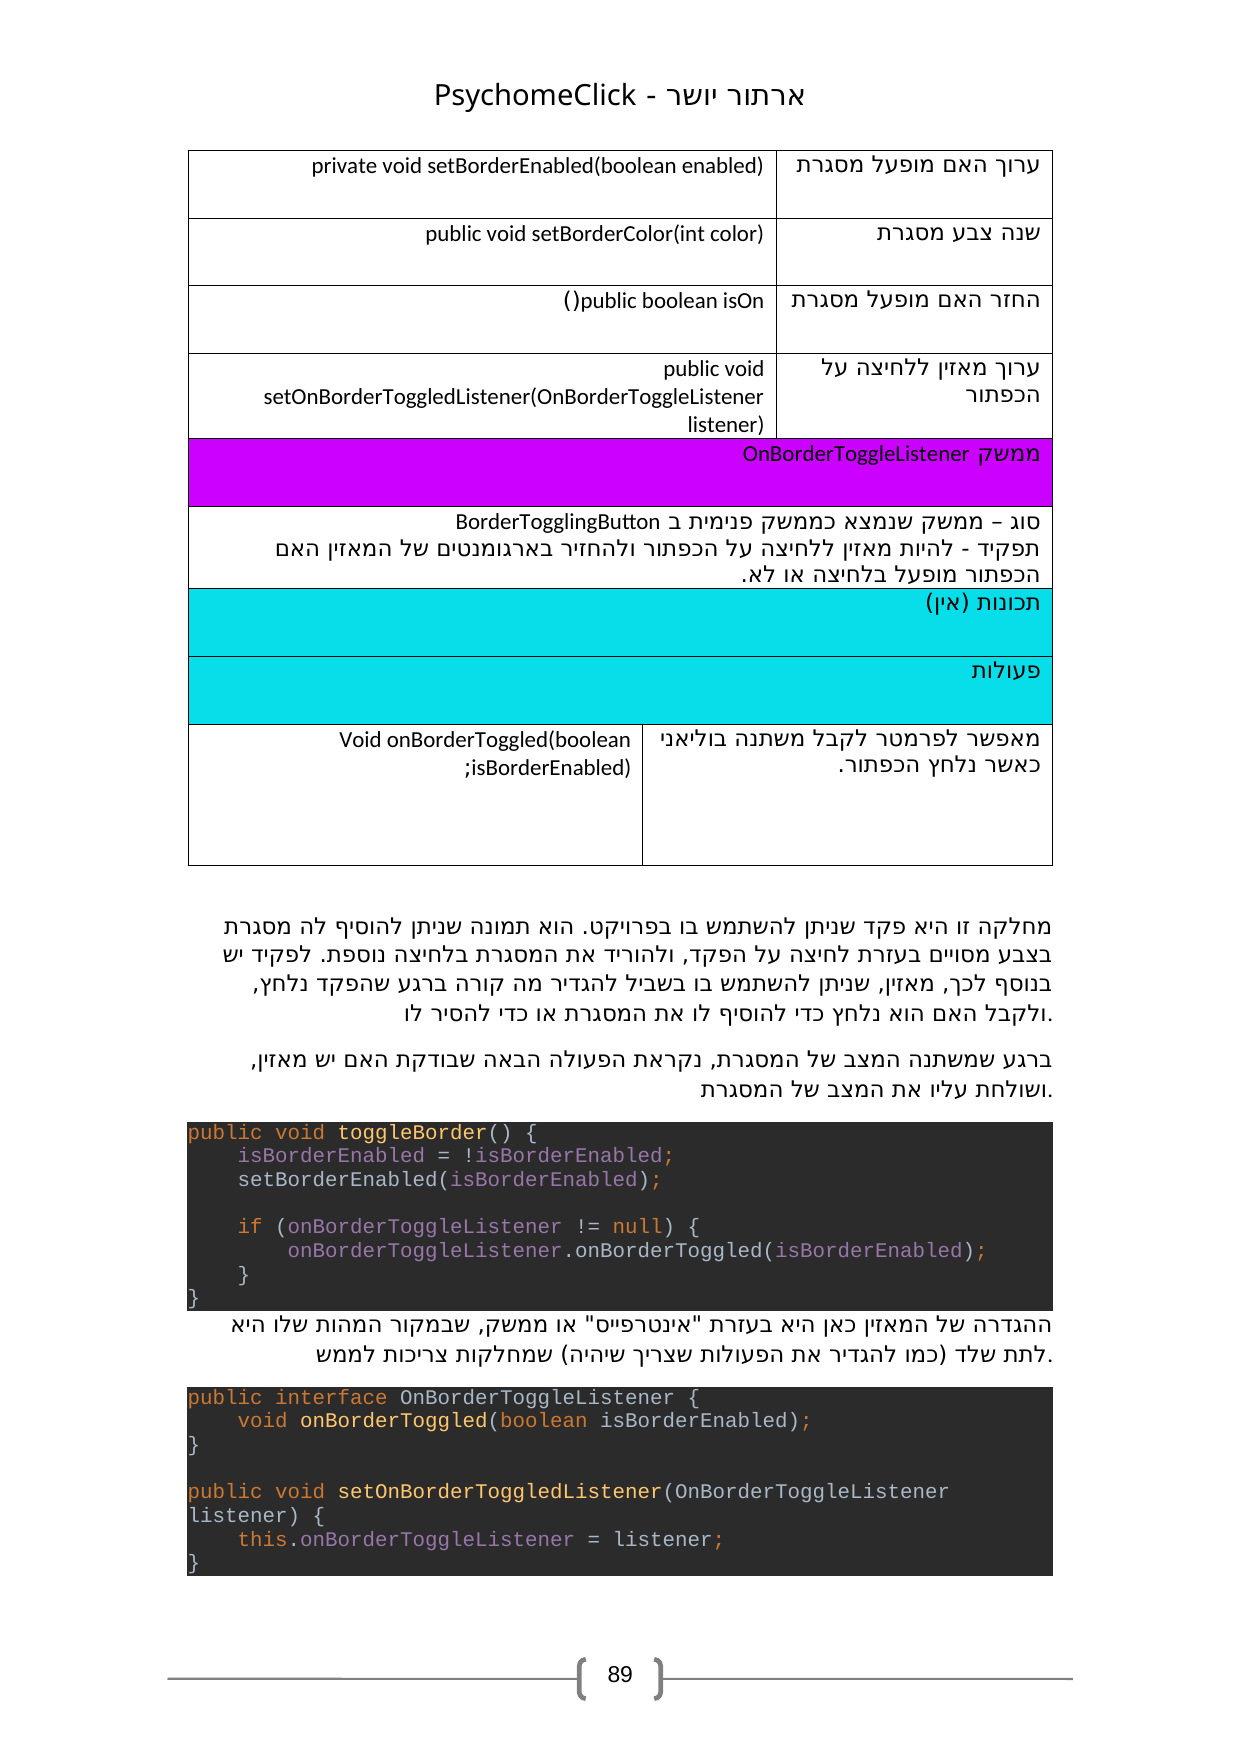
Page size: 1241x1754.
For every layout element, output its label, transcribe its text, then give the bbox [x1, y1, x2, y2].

table_cell ערוך מאזין ללחיצה על הכפתור [777, 354, 1052, 438]
table_cell public boolean isOn() [189, 286, 776, 353]
text public void toggleBorder() { isBorderEnabled = !isBorderEnabled; setBorderEnabled(isBorderEnabled); if (onBorderToggleListener != null) { onBorderToggleListener.onBorderToggled(isBorderEnabled); } } [187, 1122, 1053, 1311]
table_cell ממשק OnBorderToggleListener [189, 439, 1052, 506]
table_cell פעולות [189, 657, 1052, 724]
text public interface OnBorderToggleListener { void onBorderToggled(boolean isBorderEnabled); } public void setOnBorderToggledListener(OnBorderToggleListener listener) { this.onBorderToggleListener = listener; } [187, 1387, 1053, 1576]
table_cell public void setBorderColor(int color) [189, 219, 776, 285]
table_cell החזר האם מופעל מסגרת [777, 286, 1052, 353]
table_cell שנה צבע מסגרת [777, 219, 1052, 285]
table_cell תכונות (אין) [189, 589, 1052, 656]
text ההגדרה של המאזין כאן היא בעזרת "אינטרפייס" או ממשק, שבמקור המהות שלו היא לתת שלד (כמו להגדיר את הפעולות שצריך שיהיה) שמחלקות צריכות לממש. [187, 1311, 1053, 1368]
table_cell ערוך האם מופעל מסגרת [777, 151, 1052, 218]
text מחלקה זו היא פקד שניתן להשתמש בו בפרויקט. הוא תמונה שניתן להוסיף לה מסגרת בצבע מסויים בעזרת לחיצה על הפקד, ולהוריד את המסגרת בלחיצה נוספת. לפקיד יש בנוסף לכך, מאזין, שניתן להשתמש בו בשביל להגדיר מה קורה ברגע שהפקד נלחץ, ולקבל האם הוא נלחץ כדי להוסיף לו את המסגרת או כדי להסיר לו. [187, 913, 1053, 1027]
table_cell public void setOnBorderToggledListener(OnBorderToggleListener listener) [189, 354, 776, 438]
table_cell Void onBorderToggled(boolean isBorderEnabled); [189, 725, 642, 865]
text ברגע שמשתנה המצב של המסגרת, נקראת הפעולה הבאה שבודקת האם יש מאזין, ושולחת עליו את המצב של המסגרת. [187, 1046, 1053, 1103]
table_cell private void setBorderEnabled(boolean enabled) [189, 151, 776, 218]
table_cell מאפשר לפרמטר לקבל משתנה בוליאני כאשר נלחץ הכפתור. [643, 725, 1052, 865]
table_cell סוג – ממשק שנמצא כממשק פנימית ב BorderTogglingButton תפקיד - להיות מאזין ללחיצה על הכפתור ולהחזיר בארגומנטים של המאזין האם הכפתור מופעל בלחיצה או לא. [189, 507, 1052, 588]
